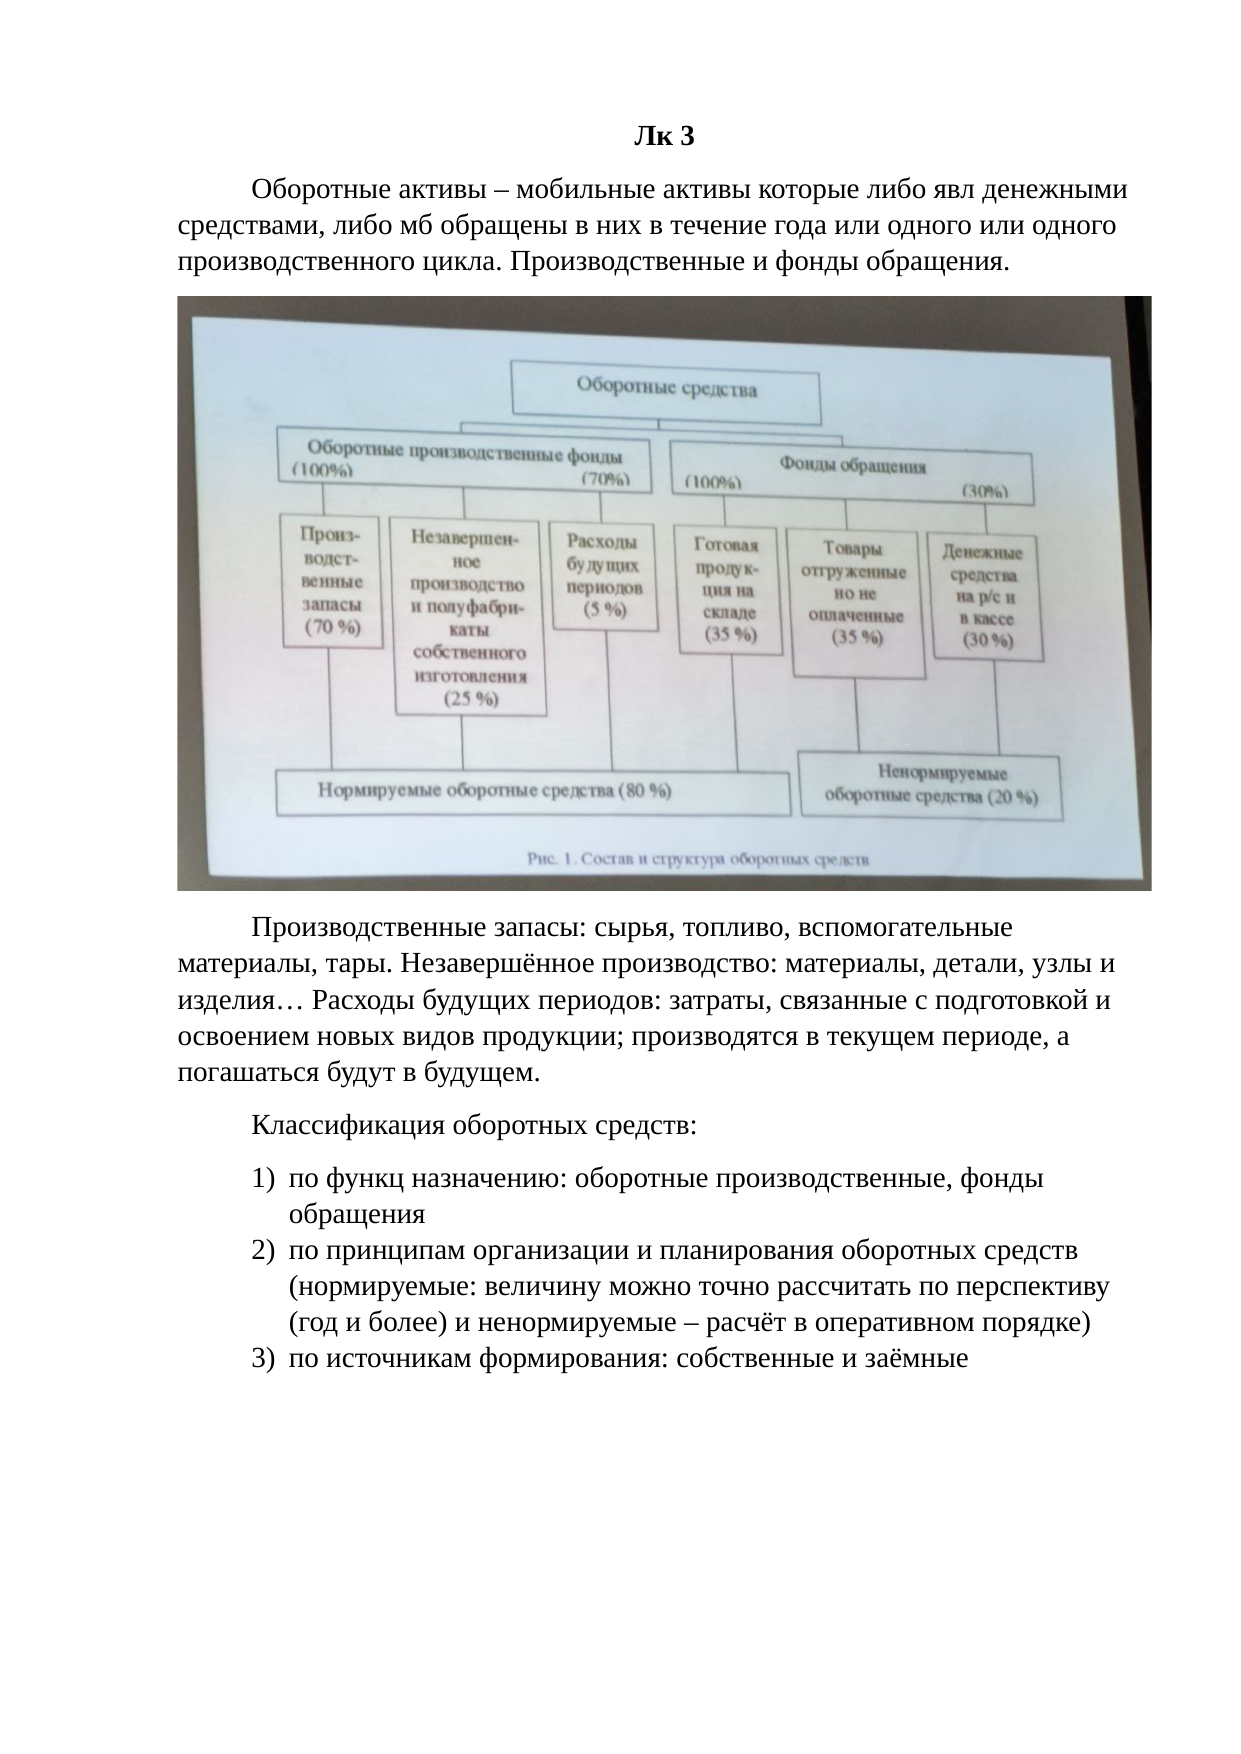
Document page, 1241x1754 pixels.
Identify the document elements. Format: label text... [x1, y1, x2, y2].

text Классификация оборотных средств: [177, 1107, 1152, 1140]
picture [177, 296, 1152, 891]
text Лк 3 [177, 118, 1152, 152]
text Производственные запасы: сырья, топливо, вспомогательные материалы, тары. Незавершённое производство: материалы, детали, узлы и изделия… Расходы будущих периодов: затраты, связанные с подготовкой и освоением новых видов продукции; производятся в текущем периоде, а погашаться будут в будущем. [177, 909, 1152, 1088]
list по функц назначению: оборотные производственные, фонды обращения [251, 1160, 1152, 1229]
list по принципам организации и планирования оборотных средств (нормируемые: величину можно точно рассчитать по перспективу (год и более) и ненормируемые – расчёт в оперативном порядке) [251, 1232, 1152, 1338]
list по источникам формирования: собственные и заёмные [251, 1340, 1152, 1374]
text Оборотные активы – мобильные активы которые либо явл денежными средствами, либо мб обращены в них в течение года или одного или одного производственного цикла. Производственные и фонды обращения. [177, 171, 1152, 277]
